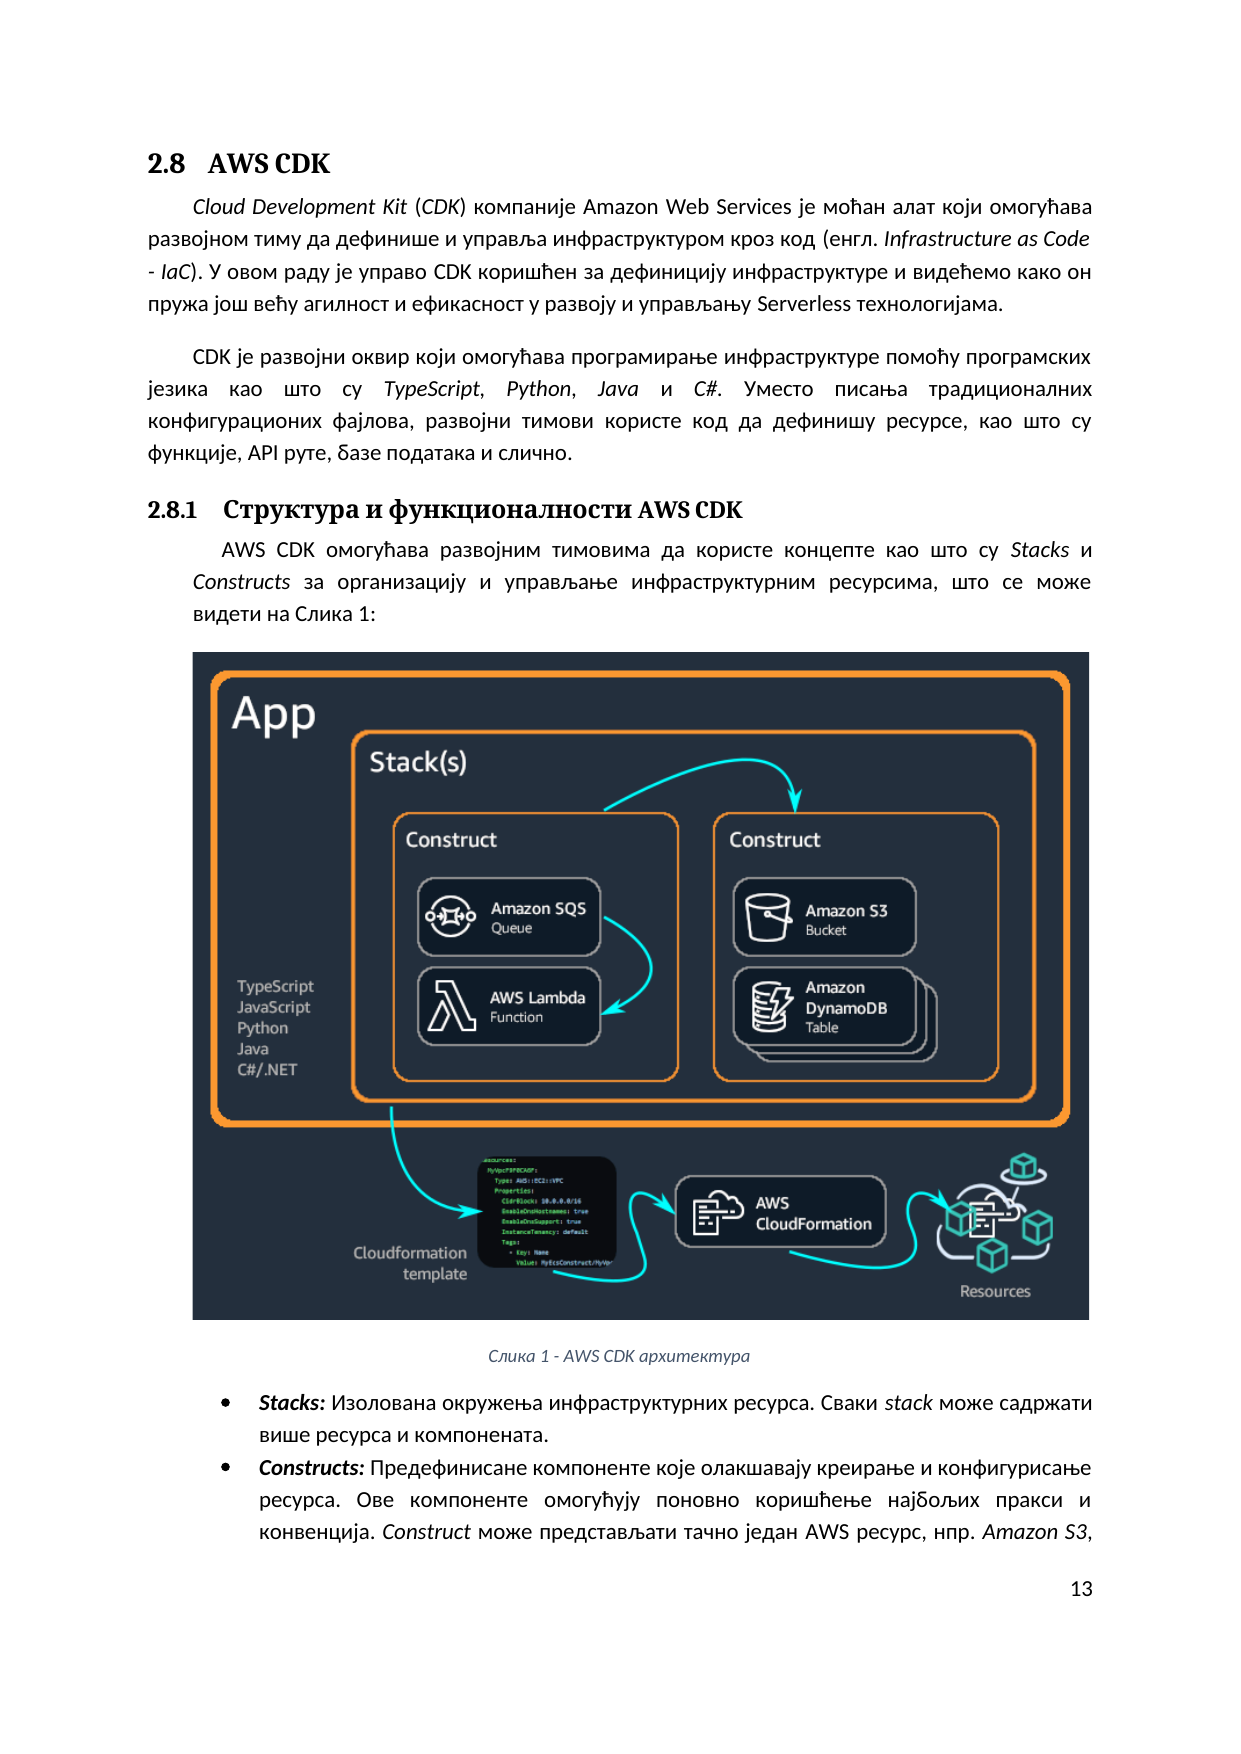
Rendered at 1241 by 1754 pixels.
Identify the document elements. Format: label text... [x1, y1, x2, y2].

text CDK је развојни оквир који омогућава програмирање инфраструктуре помоћу програмских језика као што су TypeScript, Python, Java и C#. Уместо писања традиционалних конфигурационих фајлова, развојни тимови користе код да дефинишу ресурсе, као што су функције, API руте, базе података и слично. [148, 342, 1093, 467]
subtitle Структура и функционалности AWS CDK [148, 496, 1093, 524]
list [221, 1453, 1093, 1545]
text AWS CDK омогућава развојним тимовима да користе концепте као што су Stacks и Constructs за организацију и управљање инфраструктурним ресурсима, што се може видети на Слика 1: [193, 535, 1093, 627]
subtitle AWS CDK [148, 148, 1093, 181]
list Stacks: Изолована окружења инфраструктурних ресурса. Сваки stack може садржати више ресурса и компонената. [221, 1388, 1093, 1448]
picture [192, 652, 1090, 1320]
text Слика 1 - AWS CDK архитектура [148, 1344, 1093, 1367]
text Cloud Development Kit (CDK) компаније Amazon Web Services је моћан алат који омогућава развојном тиму да дефинише и управља инфраструктуром кроз код (енгл. Infrastructure as Code - IaC). У овом раду је управо CDK коришћен за дефиницију инфраструктуре и видећемо како он пружа још већу агилност и ефикасност у развоју и управљању Serverless технологијама. [148, 192, 1093, 317]
